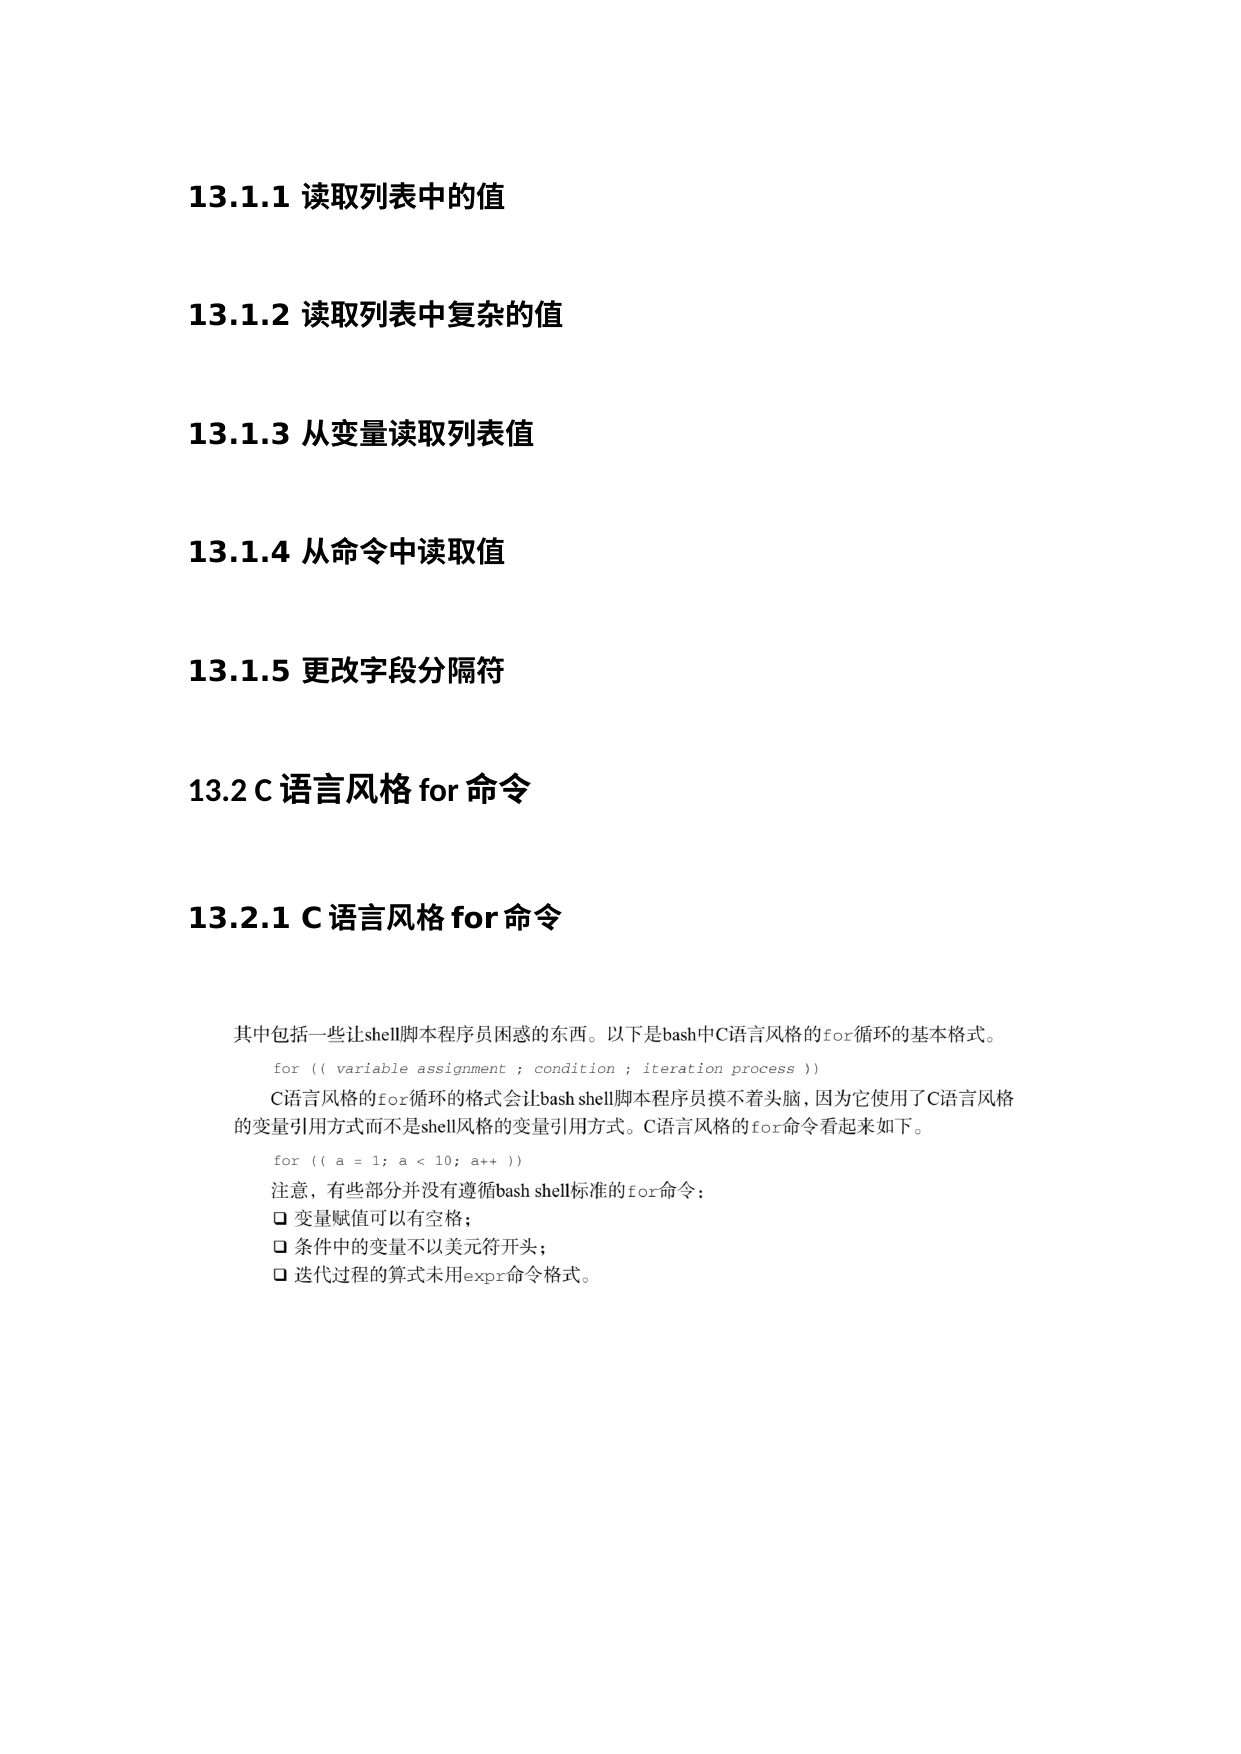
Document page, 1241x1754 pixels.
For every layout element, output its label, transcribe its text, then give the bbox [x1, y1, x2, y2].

subtitle 13.1.4 从命令中读取值 [187, 517, 1053, 582]
subtitle 13.1.3 从变量读取列表值 [187, 399, 1053, 464]
subtitle 13.2.1 C语言风格for命令 [187, 883, 1053, 948]
subtitle 13.2 C语言风格for命令 [187, 754, 1053, 819]
picture [187, 1001, 1053, 1288]
subtitle 13.1.1 读取列表中的值 [187, 162, 1053, 227]
subtitle 13.1.2 读取列表中复杂的值 [187, 280, 1053, 345]
subtitle 13.1.5 更改字段分隔符 [187, 636, 1053, 701]
